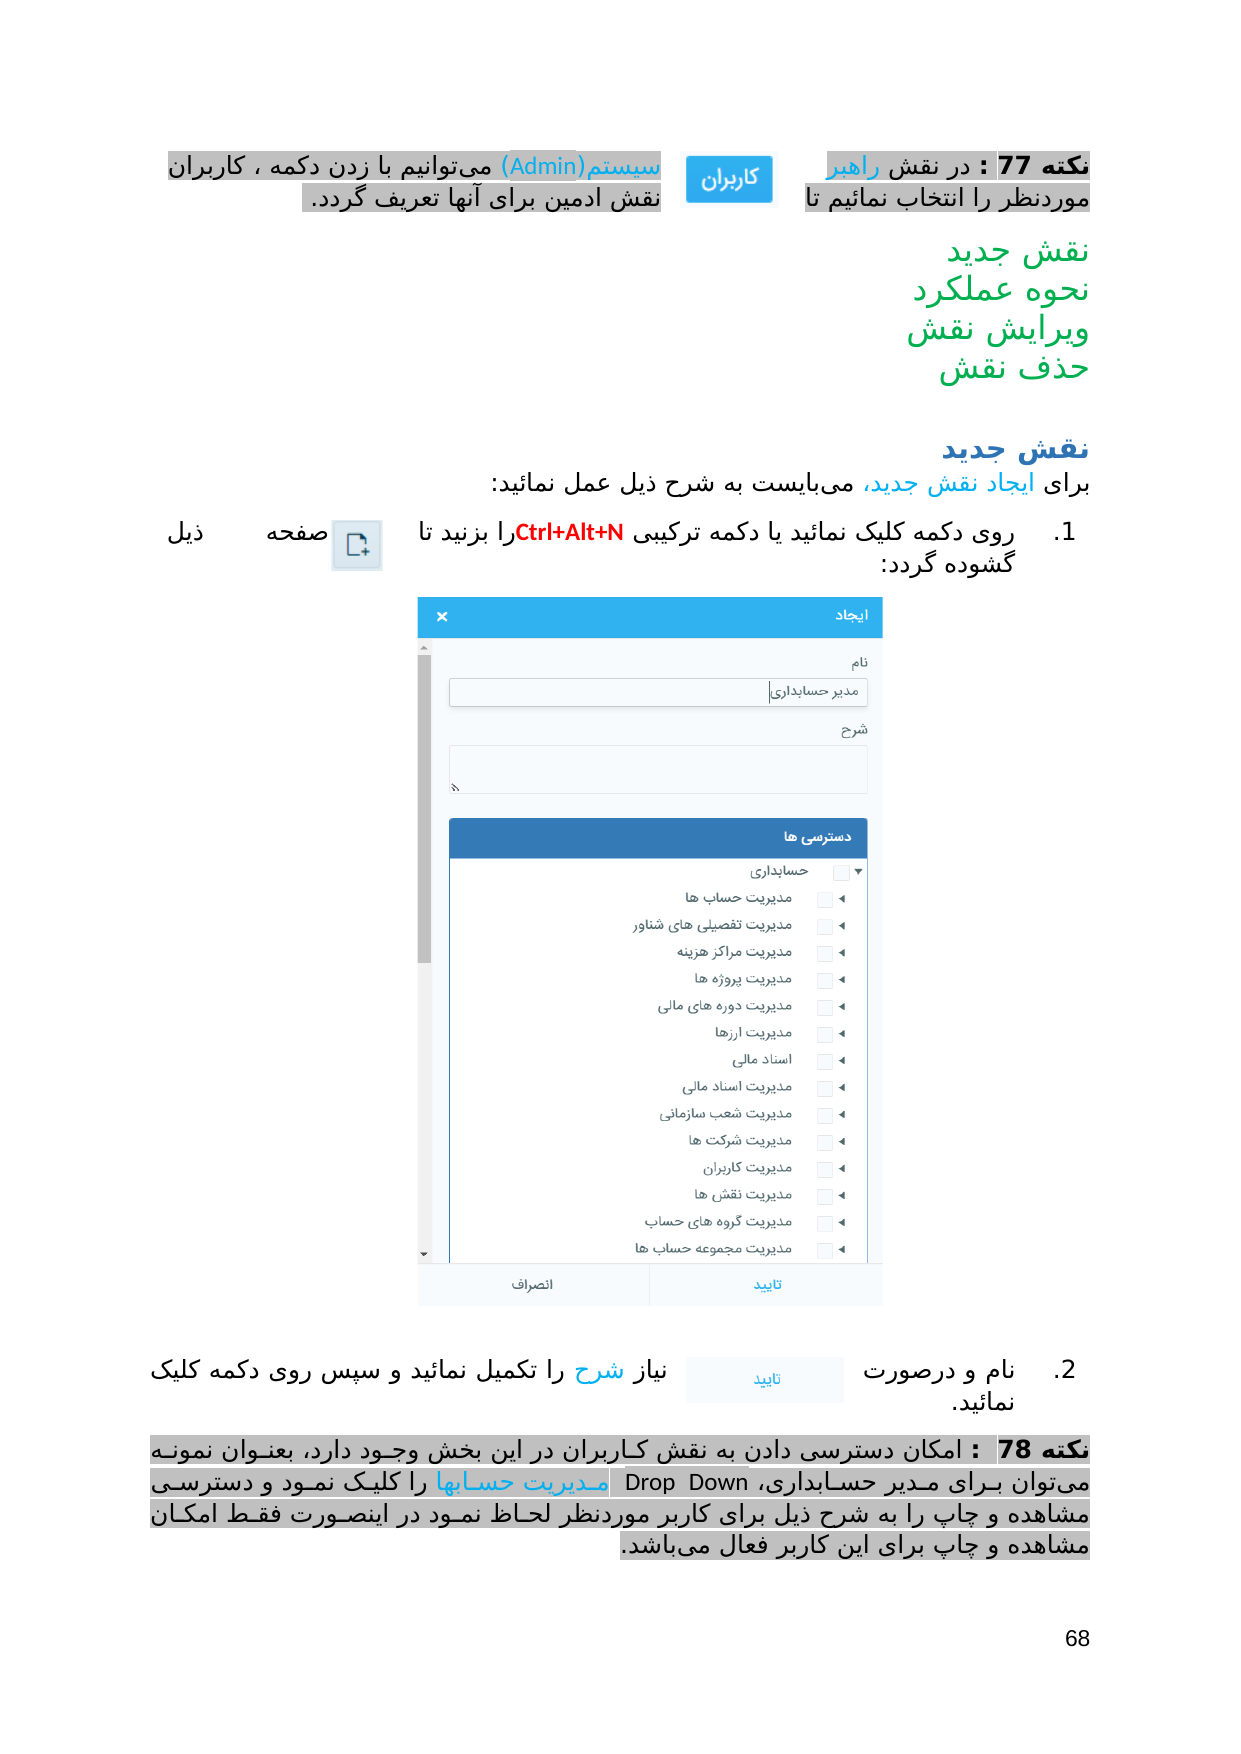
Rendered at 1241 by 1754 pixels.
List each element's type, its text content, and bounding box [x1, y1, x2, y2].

text نحوه عملکرد [210, 270, 1090, 309]
text برای ایجاد نقش جدید، می‌‌بایست به شرح ذیل عمل نمائید: [150, 468, 1090, 497]
list نام و درصورت نیاز شرح را تکمیل نمائید و سپس روی دکمه کلیک نمائید. [150, 1355, 1053, 1416]
picture [417, 597, 883, 1306]
text نکته 77 : در نقش راهبر سیستم(Admin) می‌‌توانیم با زدن دکمه ، کاربران موردنظر را انتخاب نمائیم تا نقش ادمین برای آنها تعریف گردد. [150, 150, 1090, 212]
subtitle نقش جدید [150, 431, 1090, 465]
text حذف نقش [210, 347, 1090, 386]
picture [680, 151, 779, 208]
picture [686, 1357, 844, 1403]
text نقش جدید [210, 231, 1090, 270]
text نکته 78 : امکان دسترسی دادن به نقش کاربران در این بخش وجود دارد، بعنوان نمونه می‌‌توان برای مدیر حسابداری، Drop Down مدیریت حسابها را کلیک نمود و دسترسی مشاهده و چاپ را به شرح ذیل برای کاربر موردنظر لحاظ نمود در اینصورت فقط امکان مشاهده و چاپ برای این کاربر فعال می‌‌باشد. [150, 1528, 1090, 1560]
text نکته 78 : امکان دسترسی دادن به نقش کاربران در این بخش وجود دارد، بعنوان نمونه می‌‌توان برای مدیر حسابداری، Drop Down مدیریت حسابها را کلیک نمود و دسترسی مشاهده و چاپ را به شرح ذیل برای کاربر موردنظر لحاظ نمود در اینصورت فقط امکان مشاهده و چاپ برای این کاربر فعال می‌‌باشد. [150, 1435, 1090, 1499]
text ویرایش نقش [210, 309, 1090, 347]
list روی دکمه کلیک نمائید یا دکمه ترکیبی Ctrl+Alt+Nرا بزنید تا صفحه ذیل گشوده گردد: [150, 516, 1053, 578]
picture [331, 520, 383, 571]
